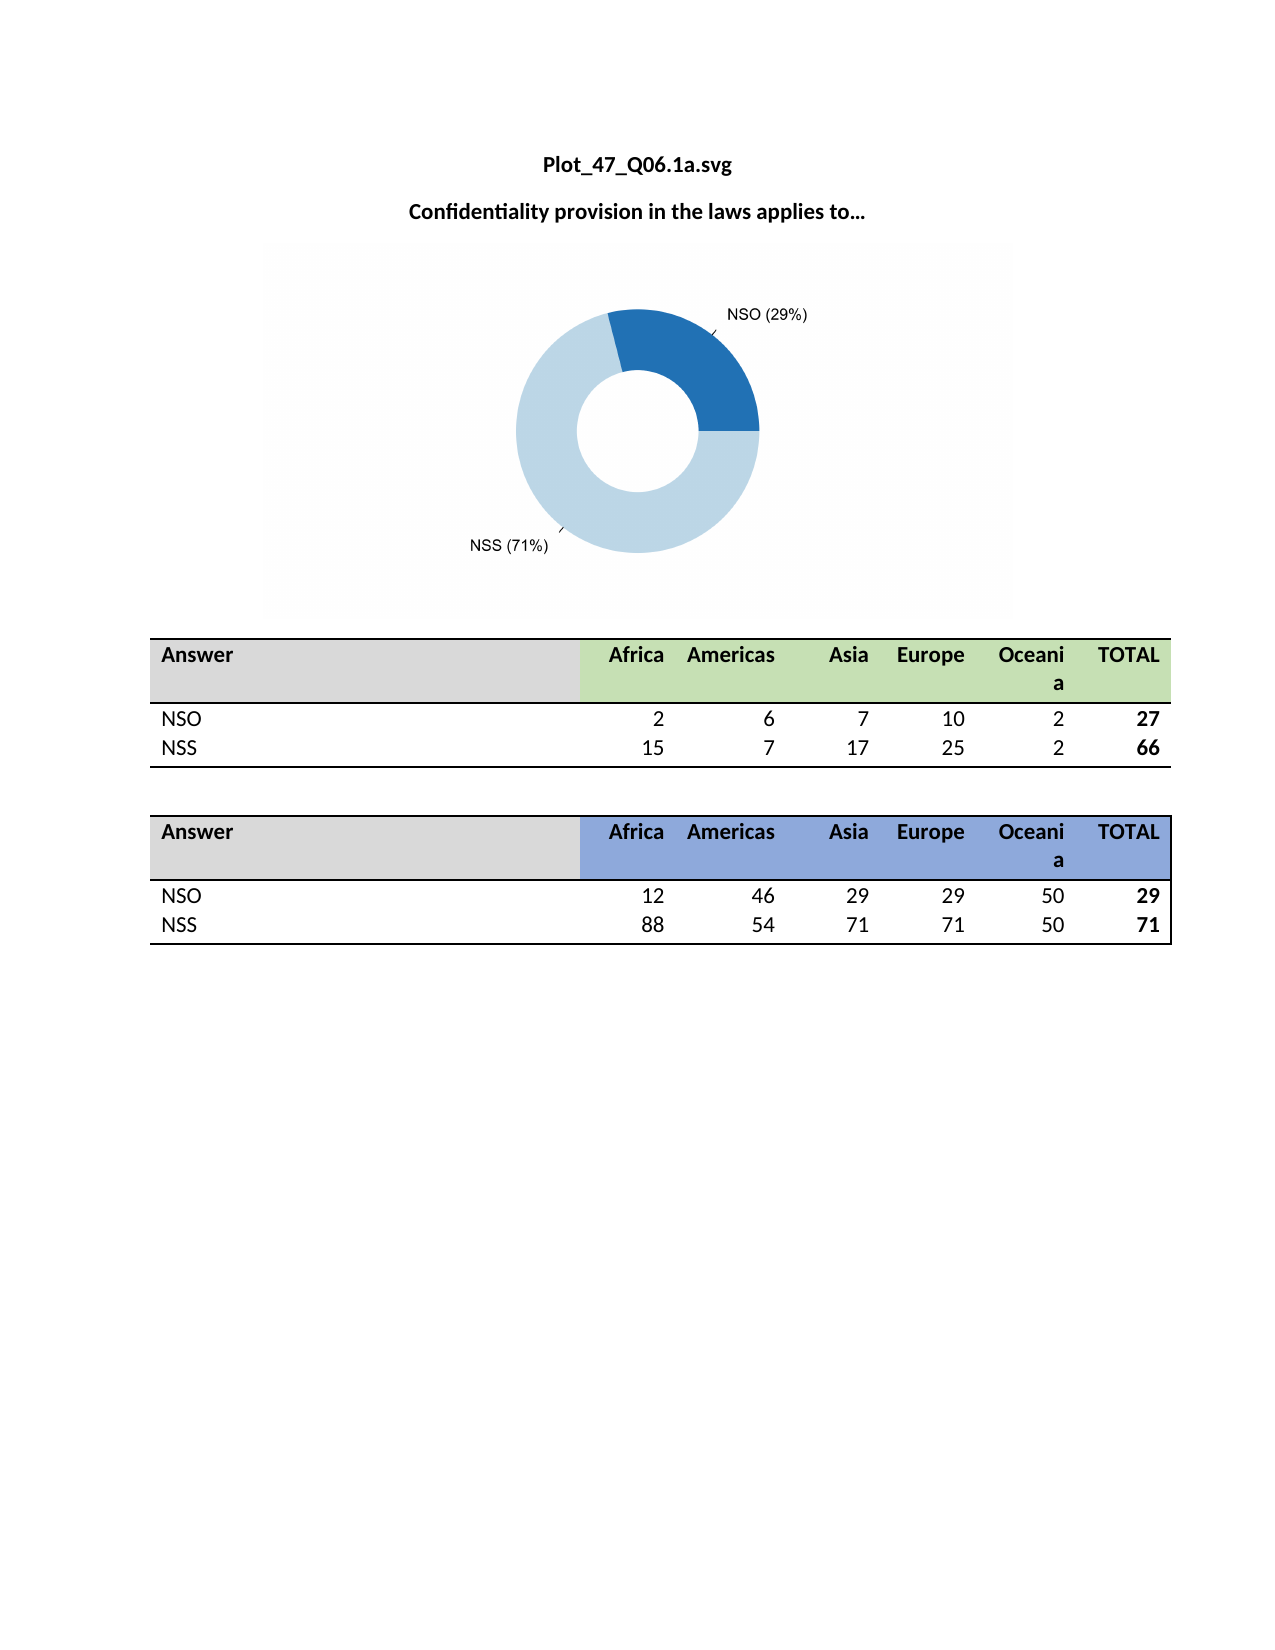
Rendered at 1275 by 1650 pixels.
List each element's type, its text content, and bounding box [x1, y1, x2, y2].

text Confidentiality provision in the laws applies to… [150, 197, 1125, 225]
text Plot_47_Q06.1a.svg [150, 150, 1125, 178]
picture [262, 243, 1013, 619]
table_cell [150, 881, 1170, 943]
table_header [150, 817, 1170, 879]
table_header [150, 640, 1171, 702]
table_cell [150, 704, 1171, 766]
